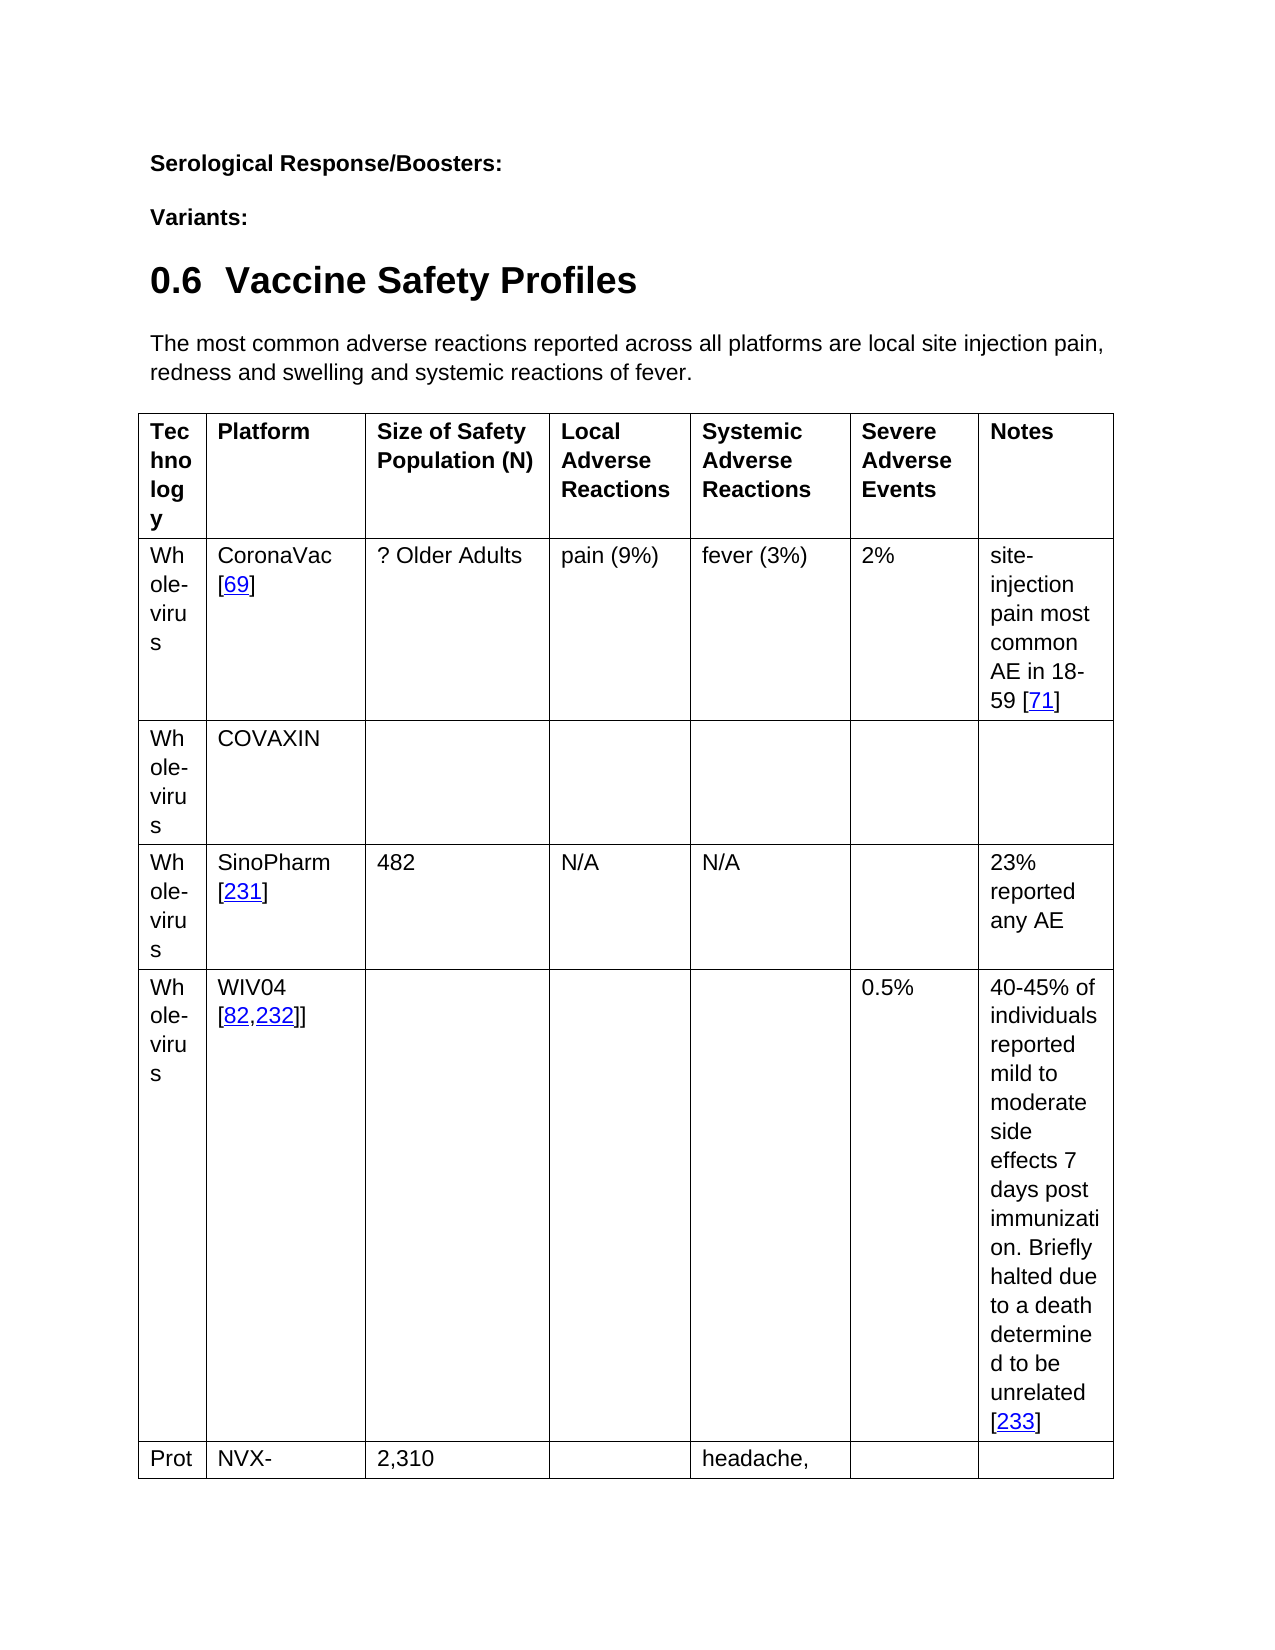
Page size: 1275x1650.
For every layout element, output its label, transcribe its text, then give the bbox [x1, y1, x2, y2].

table_cell [366, 970, 549, 1441]
table_cell fever (3%) [691, 539, 850, 720]
table_header Local Adverse Reactions [550, 414, 690, 538]
table_cell site-injection pain most common AE in 18-59 [71] [979, 539, 1113, 720]
table_cell [366, 721, 549, 844]
table_cell [691, 721, 850, 844]
table_header Systemic Adverse Reactions [691, 414, 850, 538]
table_cell N/A [691, 845, 850, 969]
table_cell N/A [550, 845, 690, 969]
table_cell ? Older Adults [366, 539, 549, 720]
table_cell 482 [366, 845, 549, 969]
text The most common adverse reactions reported across all platforms are local site injection pain, redness and swelling and systemic reactions of fever. [150, 330, 1125, 386]
table_cell Whole-virus [139, 721, 206, 844]
table_cell Whole-virus [139, 970, 206, 1441]
text Variants: [150, 204, 1125, 230]
table_header Severe Adverse Events [851, 414, 978, 538]
table_cell 40-45% of individuals reported mild to moderate side effects 7 days post immunization. Briefly halted due to a death determined to be unrelated [233] [979, 970, 1113, 1441]
table_header Platform [207, 414, 365, 538]
text Serological Response/Boosters: [150, 150, 1125, 176]
table_header Notes [979, 414, 1113, 538]
table_cell 0.5% [851, 970, 978, 1441]
table_cell [691, 970, 850, 1441]
table_header Technology [139, 414, 206, 538]
table_cell 2% [851, 539, 978, 720]
table_cell CoronaVac [69] [207, 539, 365, 720]
table_cell COVAXIN [207, 721, 365, 844]
table_cell headache, muscle pain, fatigue [691, 1442, 850, 1478]
table_cell [851, 845, 978, 969]
table_cell SinoPharm [231] [207, 845, 365, 969]
table_cell 23% reported any AE [979, 845, 1113, 969]
table_cell [979, 721, 1113, 844]
table_cell Protein Subunit [139, 1442, 206, 1478]
table_cell [851, 1442, 978, 1478]
table_cell [979, 1442, 1113, 1478]
table_cell [550, 1442, 690, 1478]
table_cell [851, 721, 978, 844]
table_cell NVX-CoV2373 [142] [207, 1442, 365, 1478]
table_cell pain (9%) [550, 539, 690, 720]
table_header Size of Safety Population (N) [366, 414, 549, 538]
table_cell Whole-virus [139, 539, 206, 720]
table_cell WIV04 [82,232]] [207, 970, 365, 1441]
table_cell [550, 970, 690, 1441]
subtitle 0.6 Vaccine Safety Profiles [150, 258, 1125, 301]
table_cell [550, 721, 690, 844]
table_cell Whole-virus [139, 845, 206, 969]
table_cell 2,310 [366, 1442, 549, 1478]
